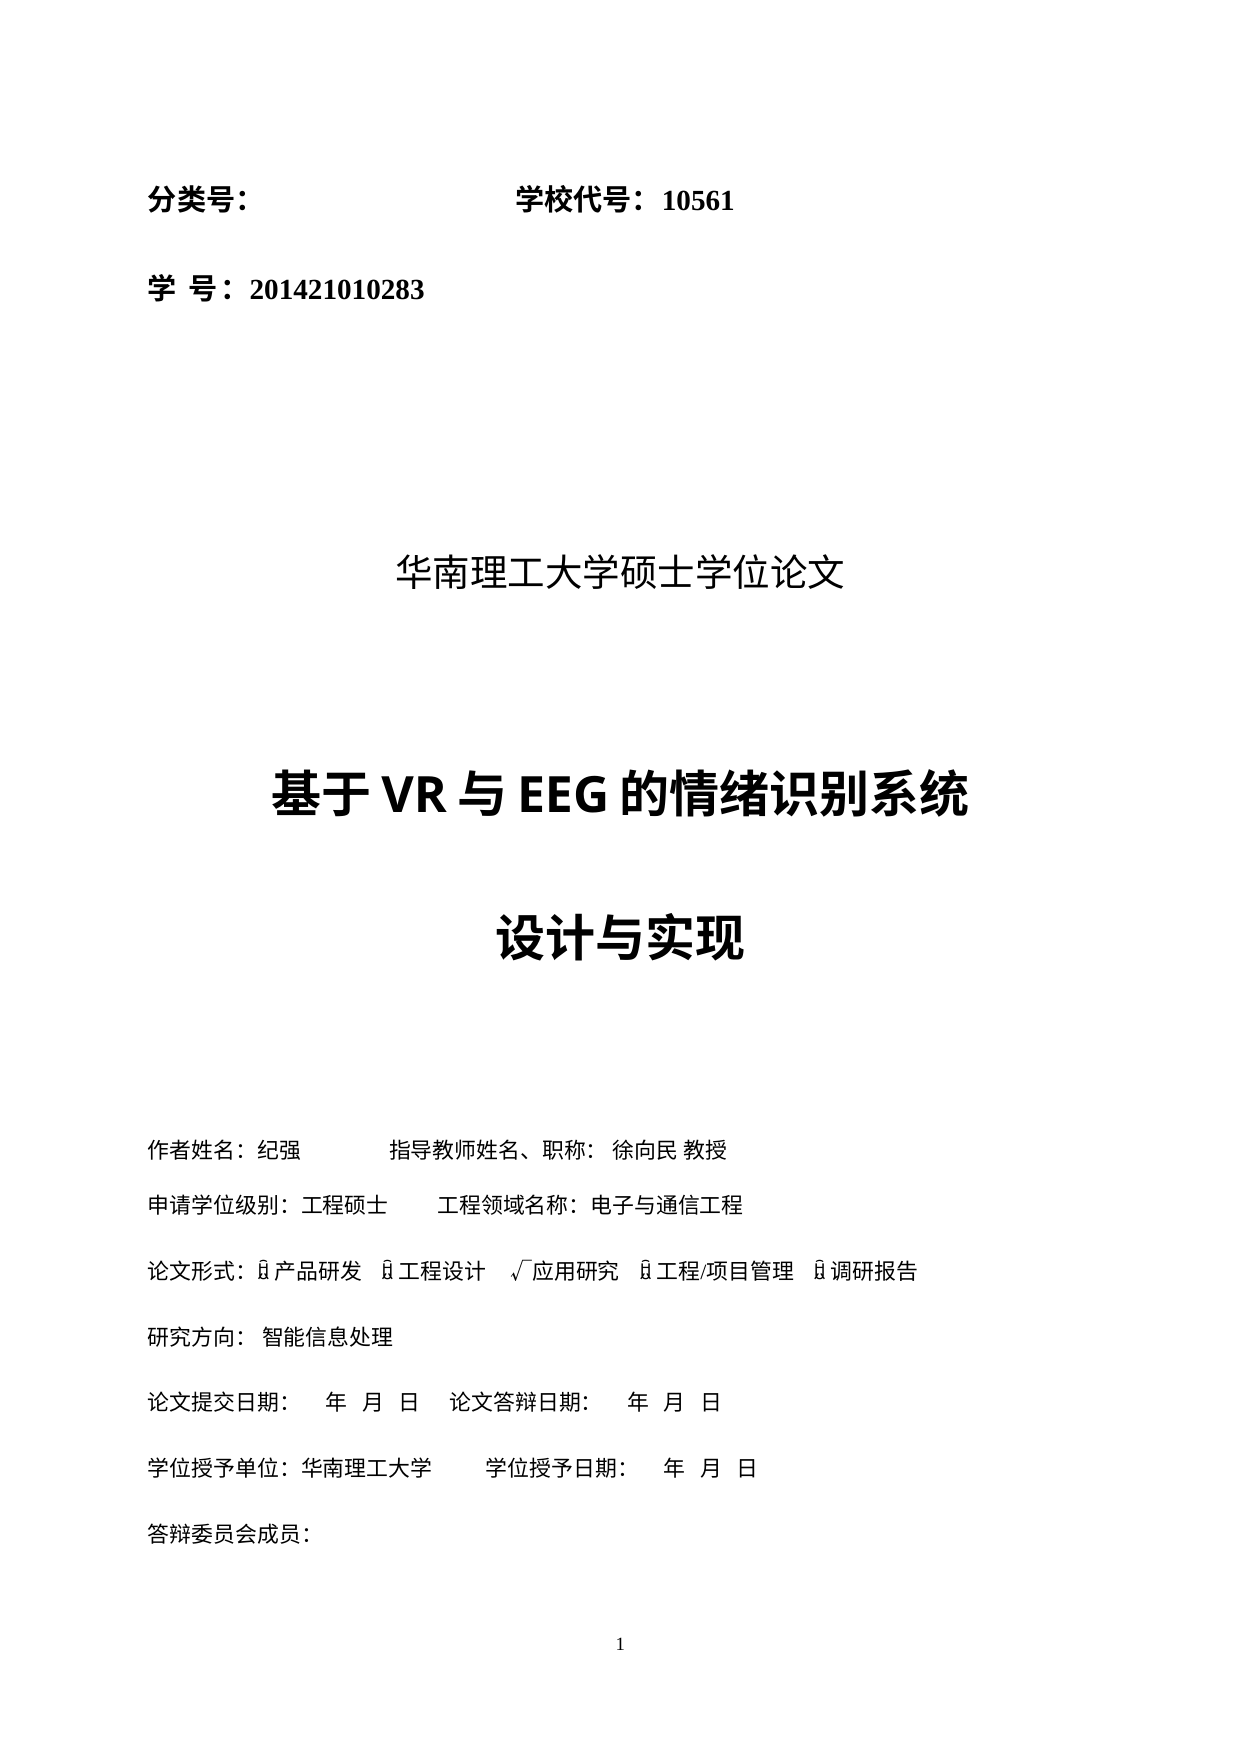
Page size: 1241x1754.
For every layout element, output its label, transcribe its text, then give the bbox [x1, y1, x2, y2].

text 作者姓名：纪强 指导教师姓名、职称： 徐向民 教授 [148, 1132, 1092, 1166]
text 研究方向： 智能信息处理 [148, 1318, 1092, 1352]
text 论文提交日期： 年 月 日 论文答辩日期： 年 月 日 [148, 1384, 1092, 1418]
text 设计与实现 [148, 884, 1092, 986]
text 分类号： 学校代号：10561 [148, 164, 1092, 232]
text 申请学位级别：工程硕士 工程领域名称：电子与通信工程 [148, 1187, 1092, 1221]
text 学位授予单位：华南理工大学 学位授予日期： 年 月 日 [148, 1450, 1092, 1484]
text 基于VR与EEG的情绪识别系统 [148, 740, 1092, 842]
text 答辩委员会成员： [148, 1515, 1092, 1549]
text 华南理工大学硕士学位论文 [148, 537, 1092, 604]
text 学 号：201421010283 [148, 253, 1092, 321]
text 论文形式：ꇶ 产品研发 ꇶ 工程设计 √应用研究 ꇶ 工程/项目管理 ꇶ 调研报告 [148, 1253, 1092, 1287]
